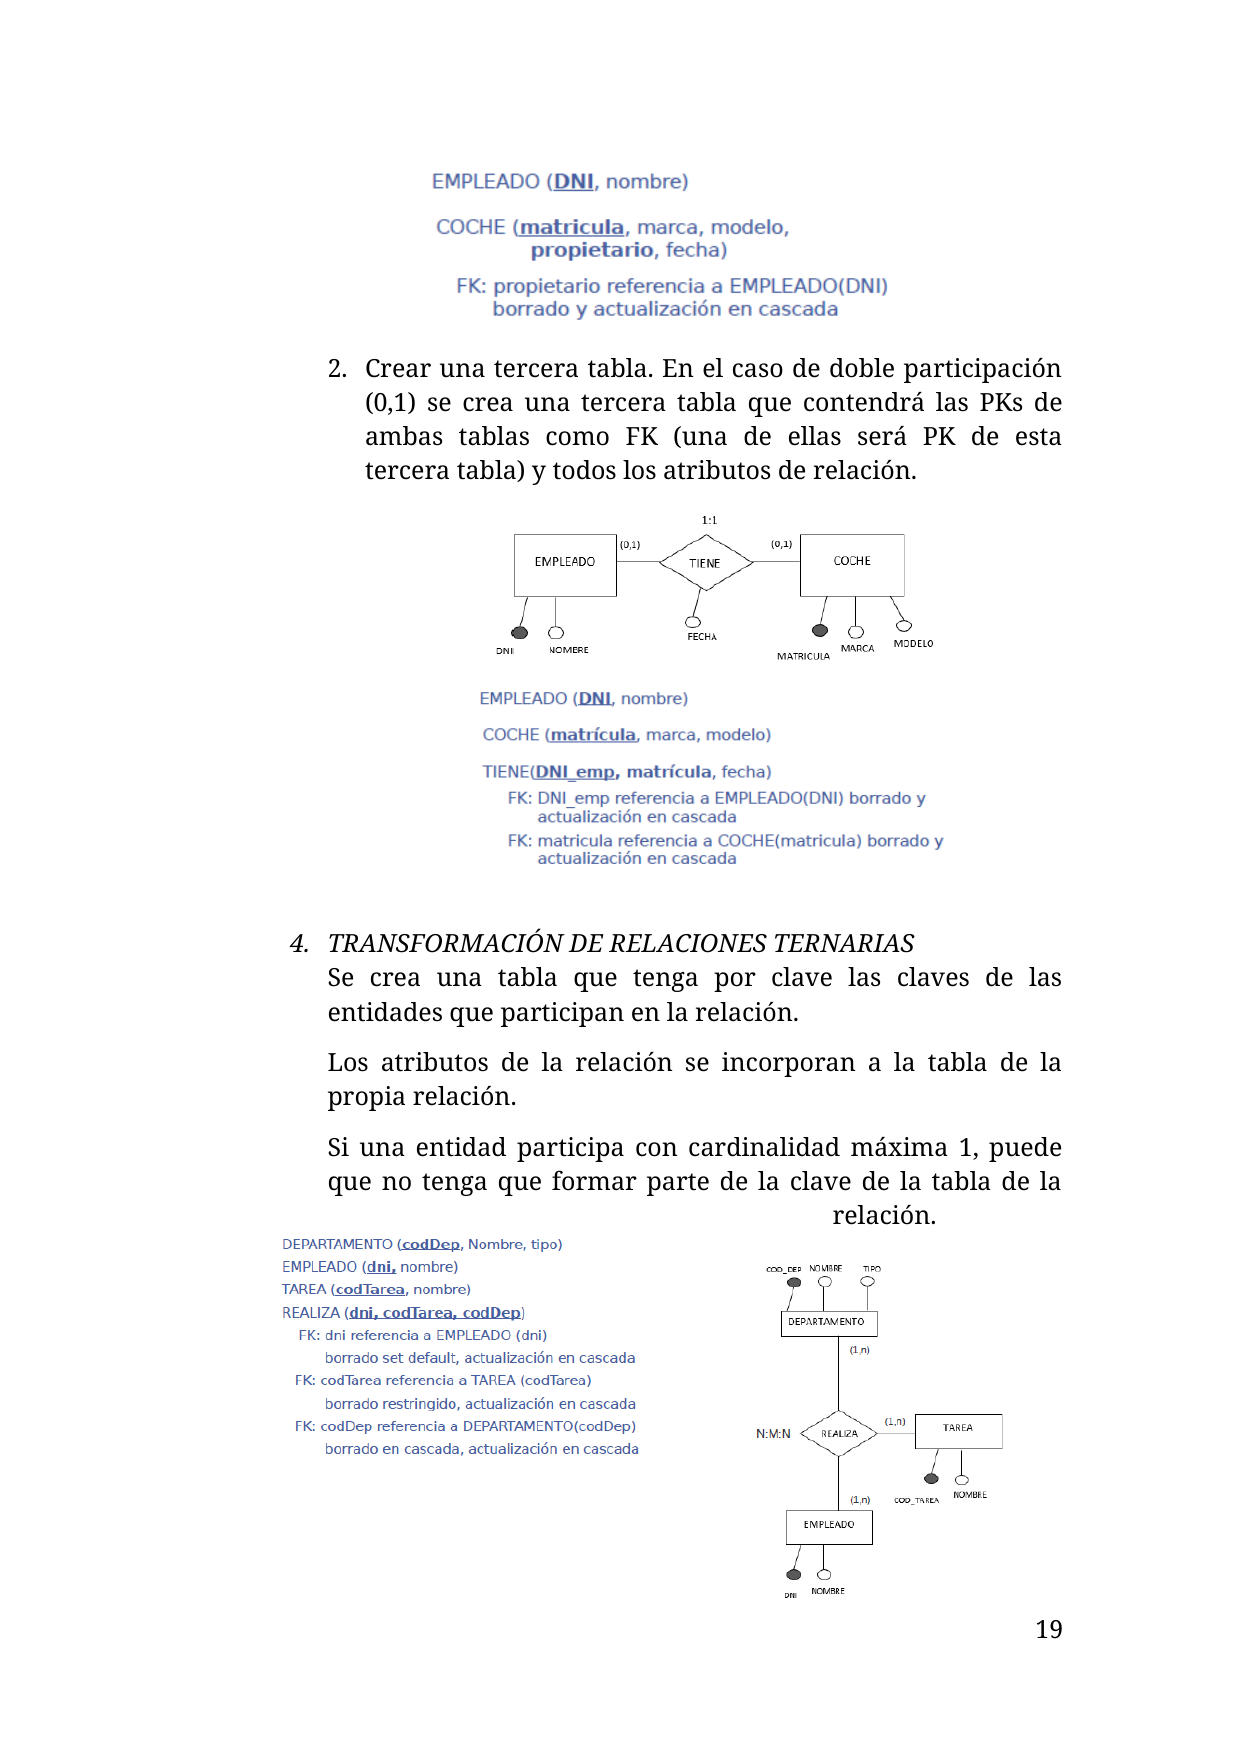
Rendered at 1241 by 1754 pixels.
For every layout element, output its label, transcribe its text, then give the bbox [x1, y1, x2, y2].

picture [740, 1250, 1018, 1602]
picture [256, 1216, 664, 1471]
picture [466, 486, 962, 876]
text Si una entidad participa con cardinalidad máxima 1, puede que no tenga que formar parte de la clave de la tabla de la relación. [327, 1130, 1063, 1232]
picture [413, 147, 907, 340]
text Los atributos de la relación se incorporan a la tabla de la propia relación. [327, 1045, 1063, 1113]
list Crear una tercera tabla. En el caso de doble participación (0,1) se crea una tercera tabla que contendrá las PKs de ambas tablas como FK (una de ellas será PK de esta tercera tabla) y todos los atributos de relación. [327, 351, 1063, 487]
text Se crea una tabla que tenga por clave las claves de las entidades que participan en la relación. [327, 960, 1063, 1028]
list TRANSFORMACIÓN DE RELACIONES TERNARIAS [290, 926, 1063, 960]
